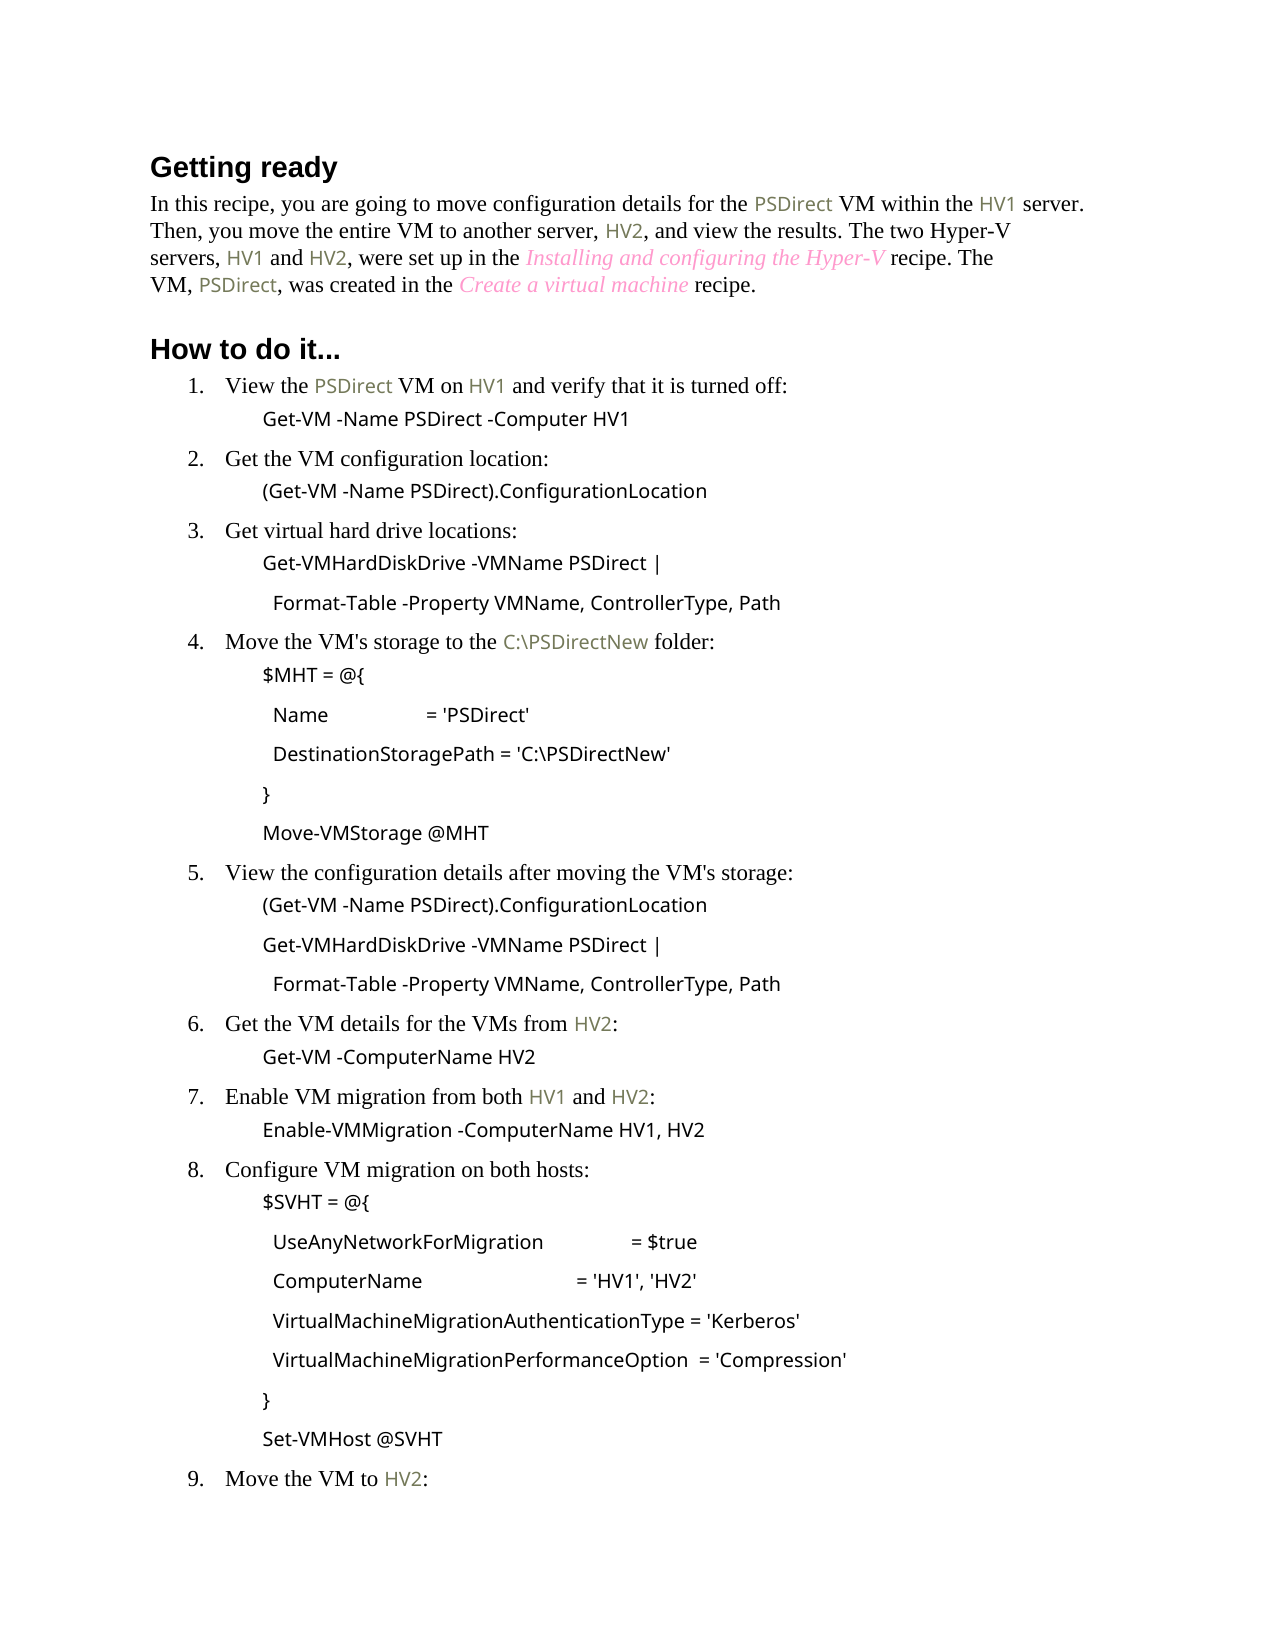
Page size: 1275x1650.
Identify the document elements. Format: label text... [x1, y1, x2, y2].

text (Get-VM -Name PSDirect).ConfigurationLocation [262, 477, 1125, 504]
text VirtualMachineMigrationPerformanceOption = 'Compression' [262, 1346, 1125, 1373]
list View the PSDirect VM on HV1 and verify that it is turned off: [187, 372, 1087, 399]
text Get-VMHardDiskDrive -VMName PSDirect | [262, 549, 1125, 576]
text $SVHT = @{ [262, 1188, 1125, 1216]
subtitle How to do it... [150, 332, 1125, 365]
subtitle Getting ready [150, 150, 1125, 183]
text Get the VM details for the VMs from HV2: [187, 1010, 1087, 1037]
text VirtualMachineMigrationAuthenticationType = 'Kerberos' [262, 1307, 1125, 1334]
text } [262, 1386, 1125, 1413]
text Enable VM migration from both HV1 and HV2: [187, 1083, 1087, 1110]
text ComputerName = 'HV1', 'HV2' [262, 1267, 1125, 1294]
text Get virtual hard drive locations: [187, 517, 1087, 543]
text $MHT = @{ [262, 662, 1125, 689]
text Enable-VMMigration -ComputerName HV1, HV2 [262, 1116, 1125, 1143]
text Get-VM -Name PSDirect -Computer HV1 [262, 405, 1125, 432]
text Move the VM to HV2: [187, 1465, 1087, 1492]
text Get the VM configuration location: [187, 444, 1087, 471]
text Format-Table -Property VMName, ControllerType, Path [262, 971, 1125, 998]
text View the configuration details after moving the VM's storage: [187, 859, 1087, 885]
text (Get-VM -Name PSDirect).ConfigurationLocation [262, 892, 1125, 919]
text } [262, 780, 1125, 807]
text Move-VMStorage @MHT [262, 819, 1125, 847]
text Name = 'PSDirect' [262, 701, 1125, 728]
text Get-VM -ComputerName HV2 [262, 1043, 1125, 1071]
text UseAnyNetworkForMigration = $true [262, 1228, 1125, 1255]
text Get-VMHardDiskDrive -VMName PSDirect | [262, 931, 1125, 958]
text Move the VM's storage to the C:\PSDirectNew folder: [187, 628, 1087, 655]
text Configure VM migration on both hosts: [187, 1156, 1087, 1182]
text Format-Table -Property VMName, ControllerType, Path [262, 589, 1125, 616]
text In this recipe, you are going to move configuration details for the PSDirect VM within the HV1 server. Then, you move the entire VM to another server, HV2, and view the results. The two Hyper-V servers, HV1 and HV2, were set up in the Installing and configuring the Hyper-V recipe. The VM, PSDirect, was created in the Create a virtual machine recipe. [150, 190, 1125, 298]
text Set-VMHost @SVHT [262, 1425, 1125, 1452]
text DestinationStoragePath = 'C:\PSDirectNew' [262, 741, 1125, 768]
